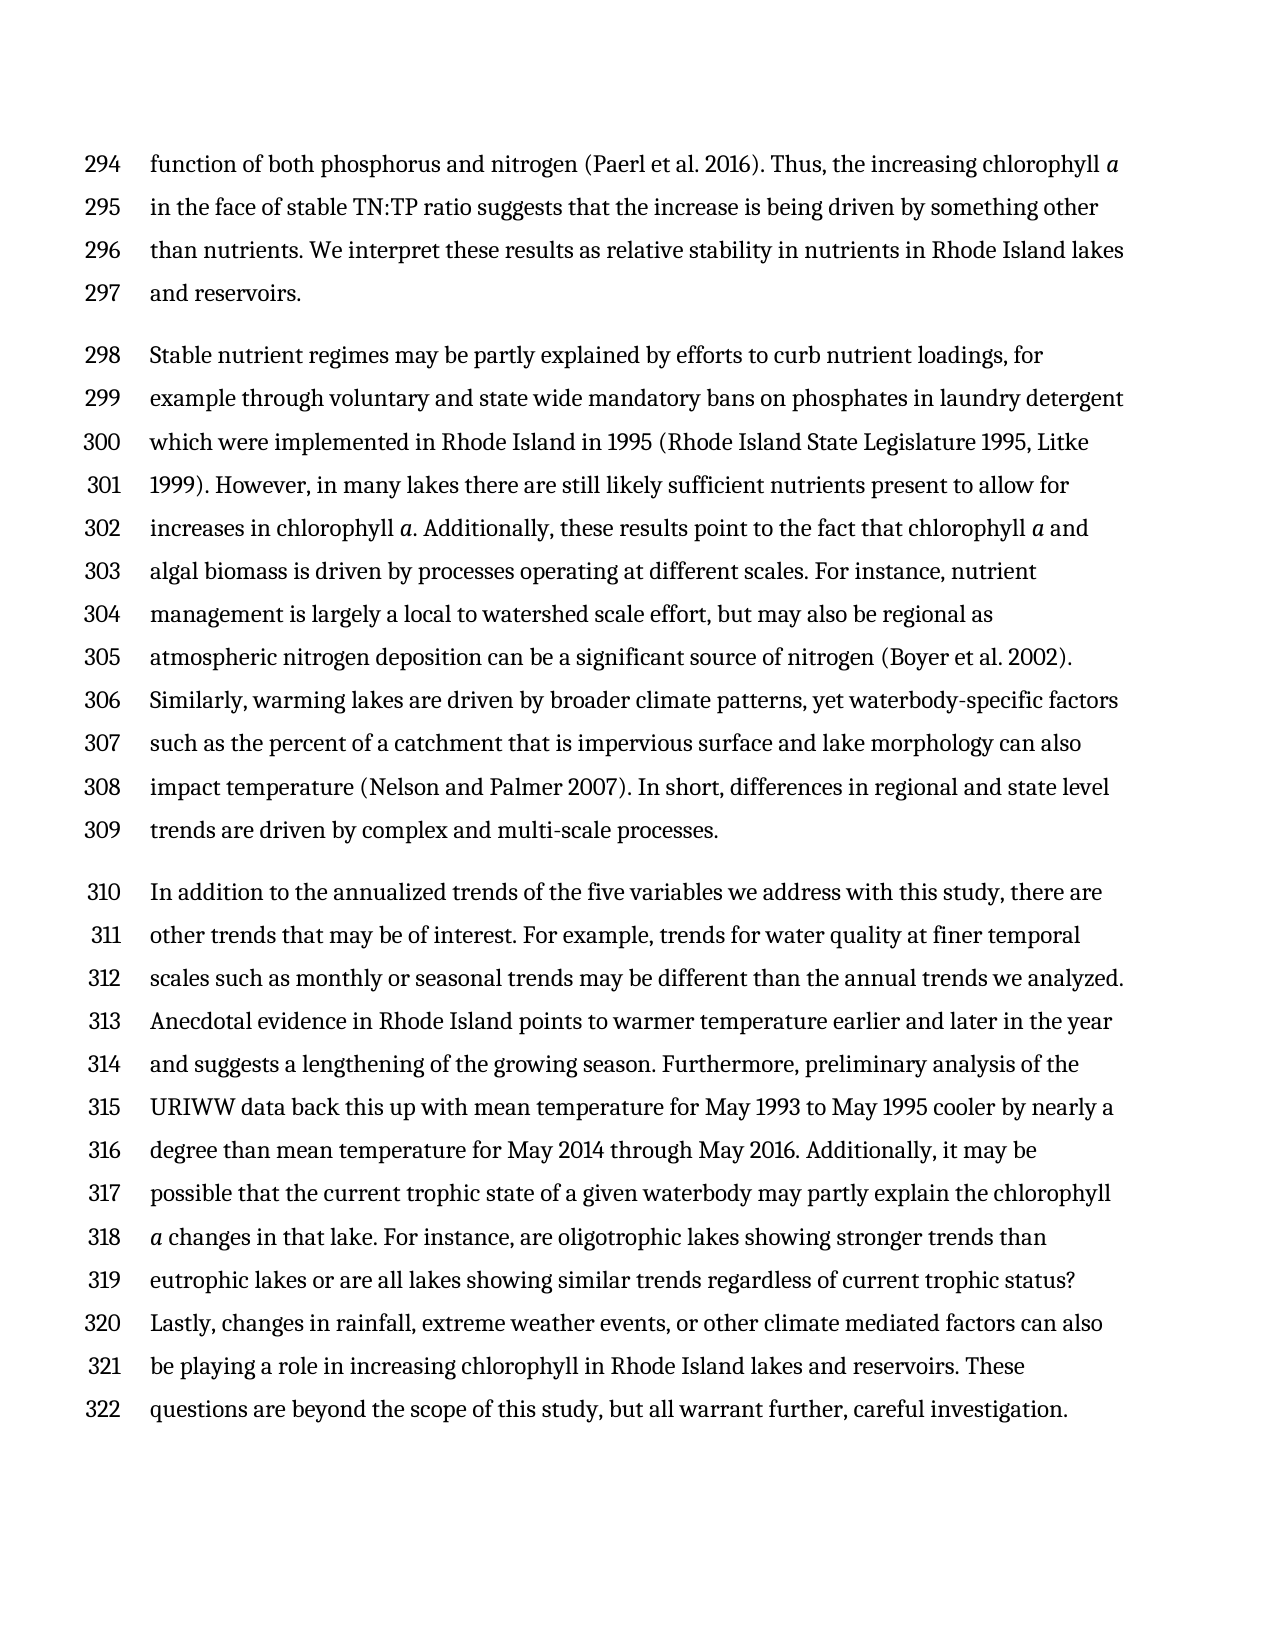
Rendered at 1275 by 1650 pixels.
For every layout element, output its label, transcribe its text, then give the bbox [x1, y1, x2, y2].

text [150, 150, 1125, 308]
text Stable nutrient regimes may be partly explained by efforts to curb nutrient loadings, for example through voluntary and state wide mandatory bans on phosphates in laundry detergent which were implemented in Rhode Island in 1995 (Rhode Island State Legislature 1995, Litke 1999). However, in many lakes there are still likely sufficient nutrients present to allow for increases in chlorophyll a. Additionally, these results point to the fact that chlorophyll a and algal biomass is driven by processes operating at different scales. For instance, nutrient management is largely a local to watershed scale effort, but may also be regional as atmospheric nitrogen deposition can be a significant source of nitrogen (Boyer et al. 2002). Similarly, warming lakes are driven by broader climate patterns, yet waterbody-specific factors such as the percent of a catchment that is impervious surface and lake morphology can also impact temperature (Nelson and Palmer 2007). In short, differences in regional and state level trends are driven by complex and multi-scale processes. [150, 341, 1125, 844]
text In addition to the annualized trends of the five variables we address with this study, there are other trends that may be of interest. For example, trends for water quality at finer temporal scales such as monthly or seasonal trends may be different than the annual trends we analyzed. Anecdotal evidence in Rhode Island points to warmer temperature earlier and later in the year and suggests a lengthening of the growing season. Furthermore, preliminary analysis of the URIWW data back this up with mean temperature for May 1993 to May 1995 cooler by nearly a degree than mean temperature for May 2014 through May 2016. Additionally, it may be possible that the current trophic state of a given waterbody may partly explain the chlorophyll a changes in that lake. For instance, are oligotrophic lakes showing stronger trends than eutrophic lakes or are all lakes showing similar trends regardless of current trophic status? Lastly, changes in rainfall, extreme weather events, or other climate mediated factors can also be playing a role in increasing chlorophyll in Rhode Island lakes and reservoirs. These questions are beyond the scope of this study, but all warrant further, careful investigation. [150, 877, 1125, 1424]
